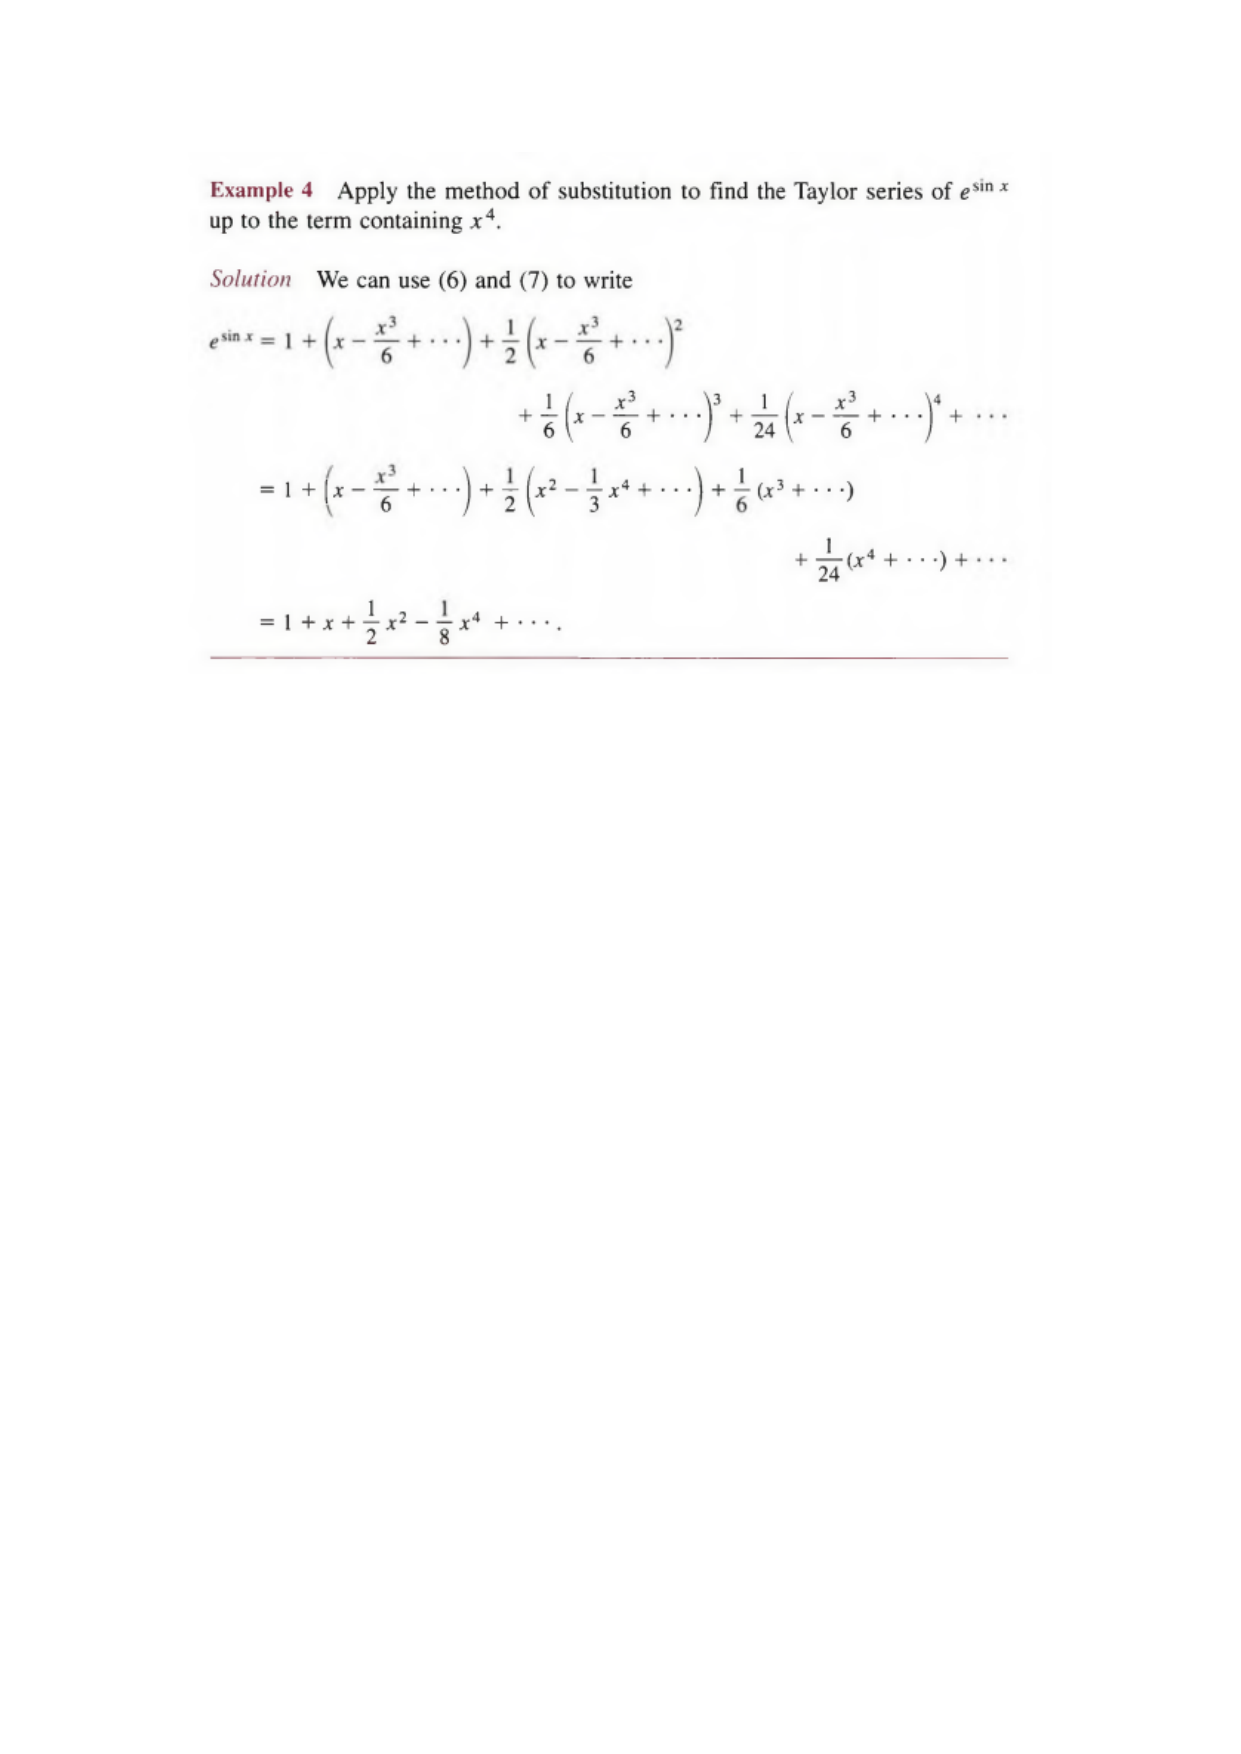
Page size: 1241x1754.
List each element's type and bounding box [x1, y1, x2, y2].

picture [187, 152, 1053, 674]
